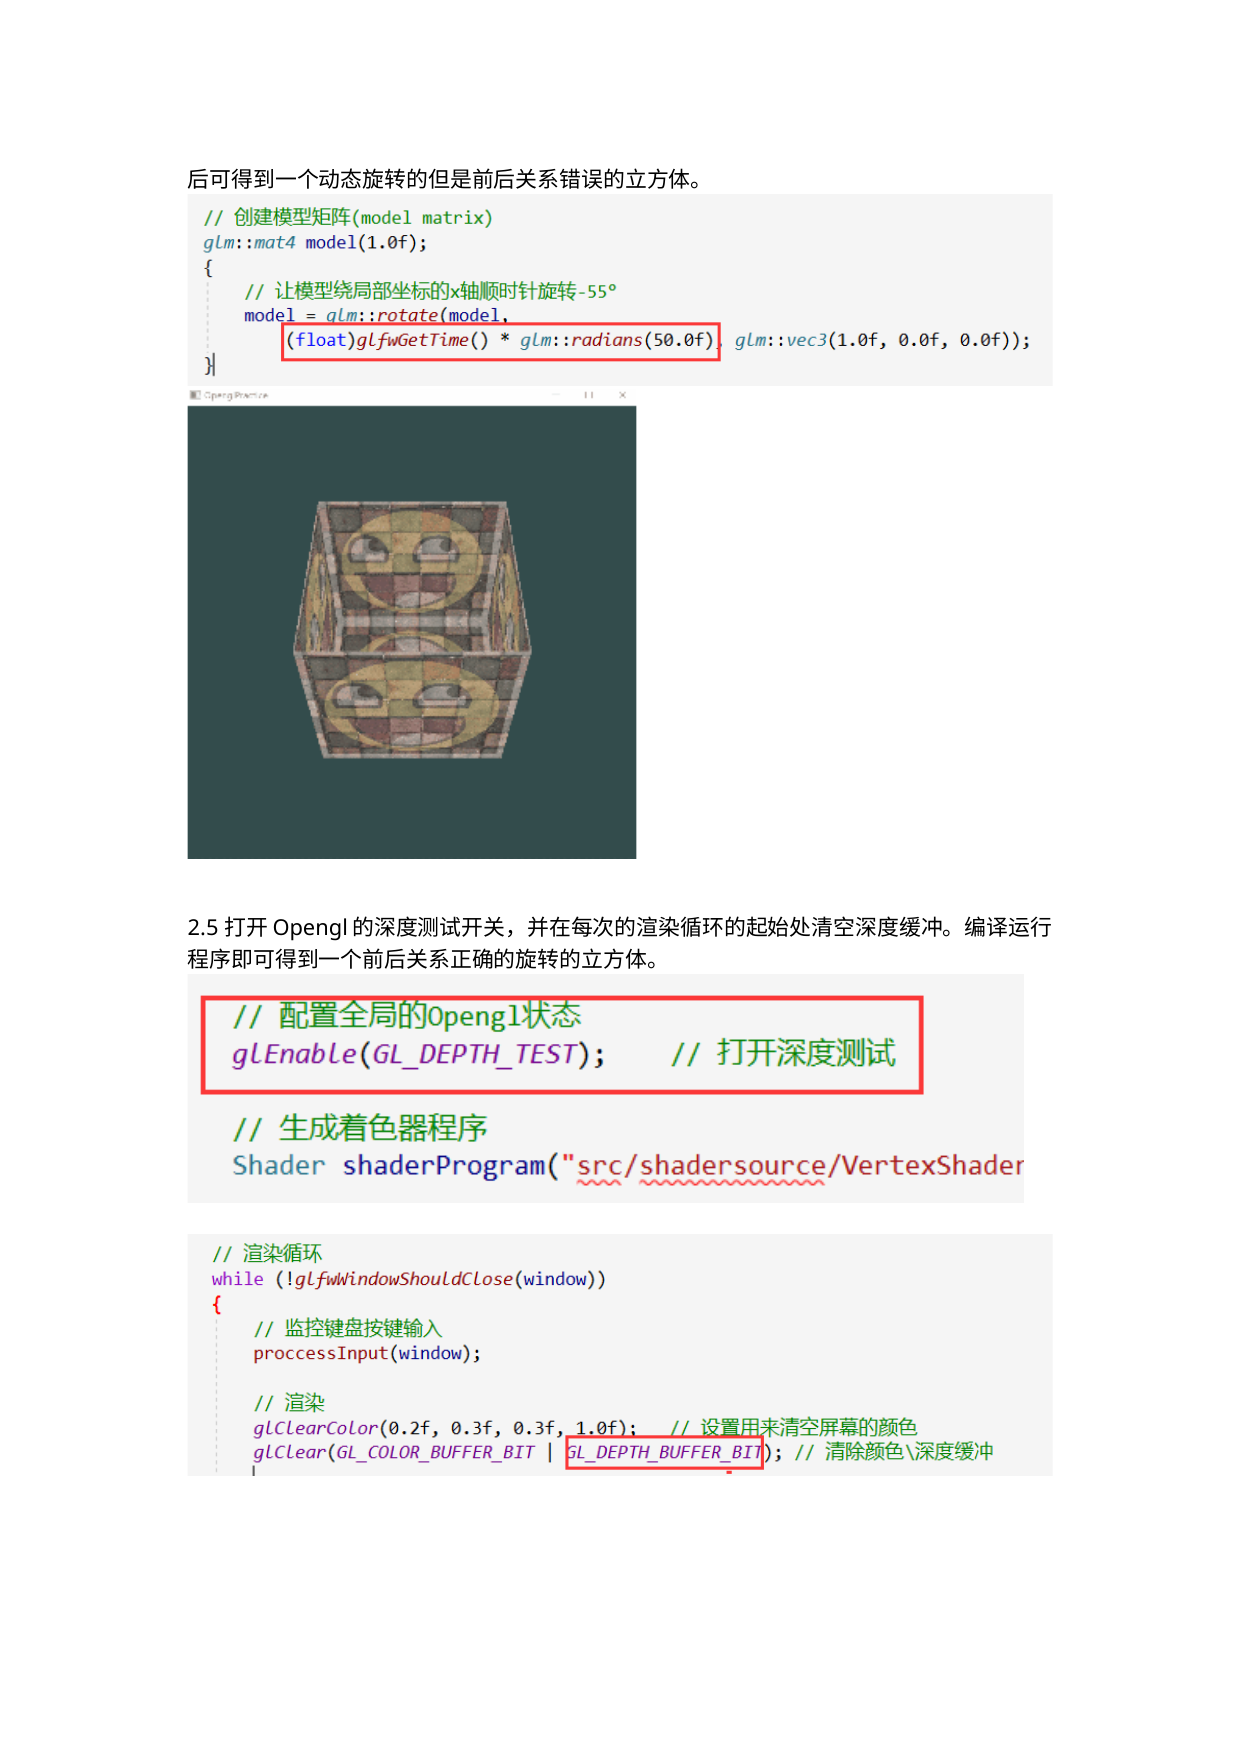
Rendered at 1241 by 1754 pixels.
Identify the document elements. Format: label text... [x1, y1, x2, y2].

picture [187, 389, 637, 859]
text 2.5 打开Opengl的深度测试开关，并在每次的渲染循环的起始处清空深度缓冲。编译运行程序即可得到一个前后关系正确的旋转的立方体。 [187, 909, 1053, 974]
picture [187, 974, 1024, 1203]
picture [187, 194, 1053, 386]
picture [187, 1234, 1053, 1476]
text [187, 162, 1053, 194]
